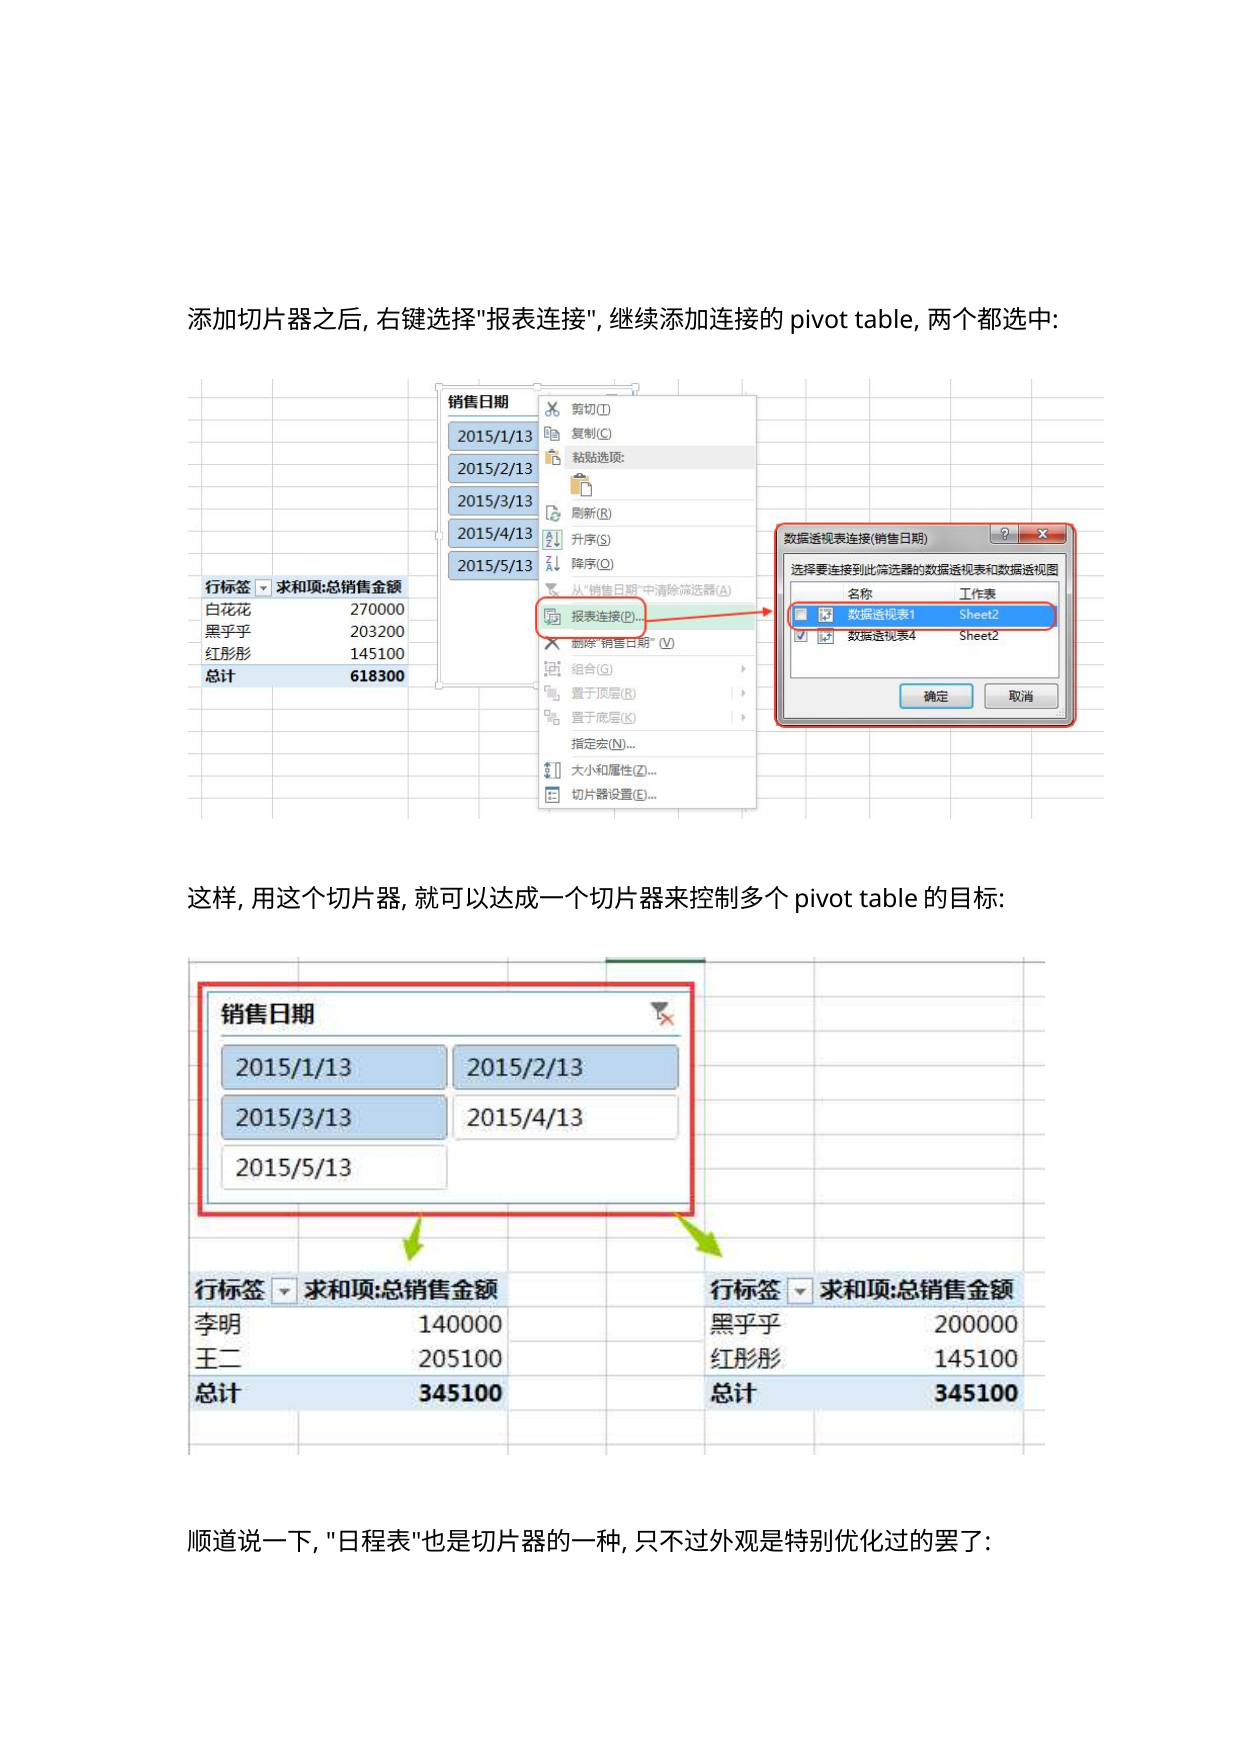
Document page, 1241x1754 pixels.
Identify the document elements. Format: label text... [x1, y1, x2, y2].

picture [187, 379, 1104, 819]
text 这样, 用这个切片器, 就可以达成一个切片器来控制多个pivot table的目标: [187, 864, 1053, 929]
text 顺道说一下, "日程表"也是切片器的一种, 只不过外观是特别优化过的罢了: [187, 1507, 1053, 1572]
picture [187, 957, 1045, 1455]
text 添加切片器之后, 右键选择"报表连接", 继续添加连接的pivot table, 两个都选中: [187, 285, 1053, 350]
